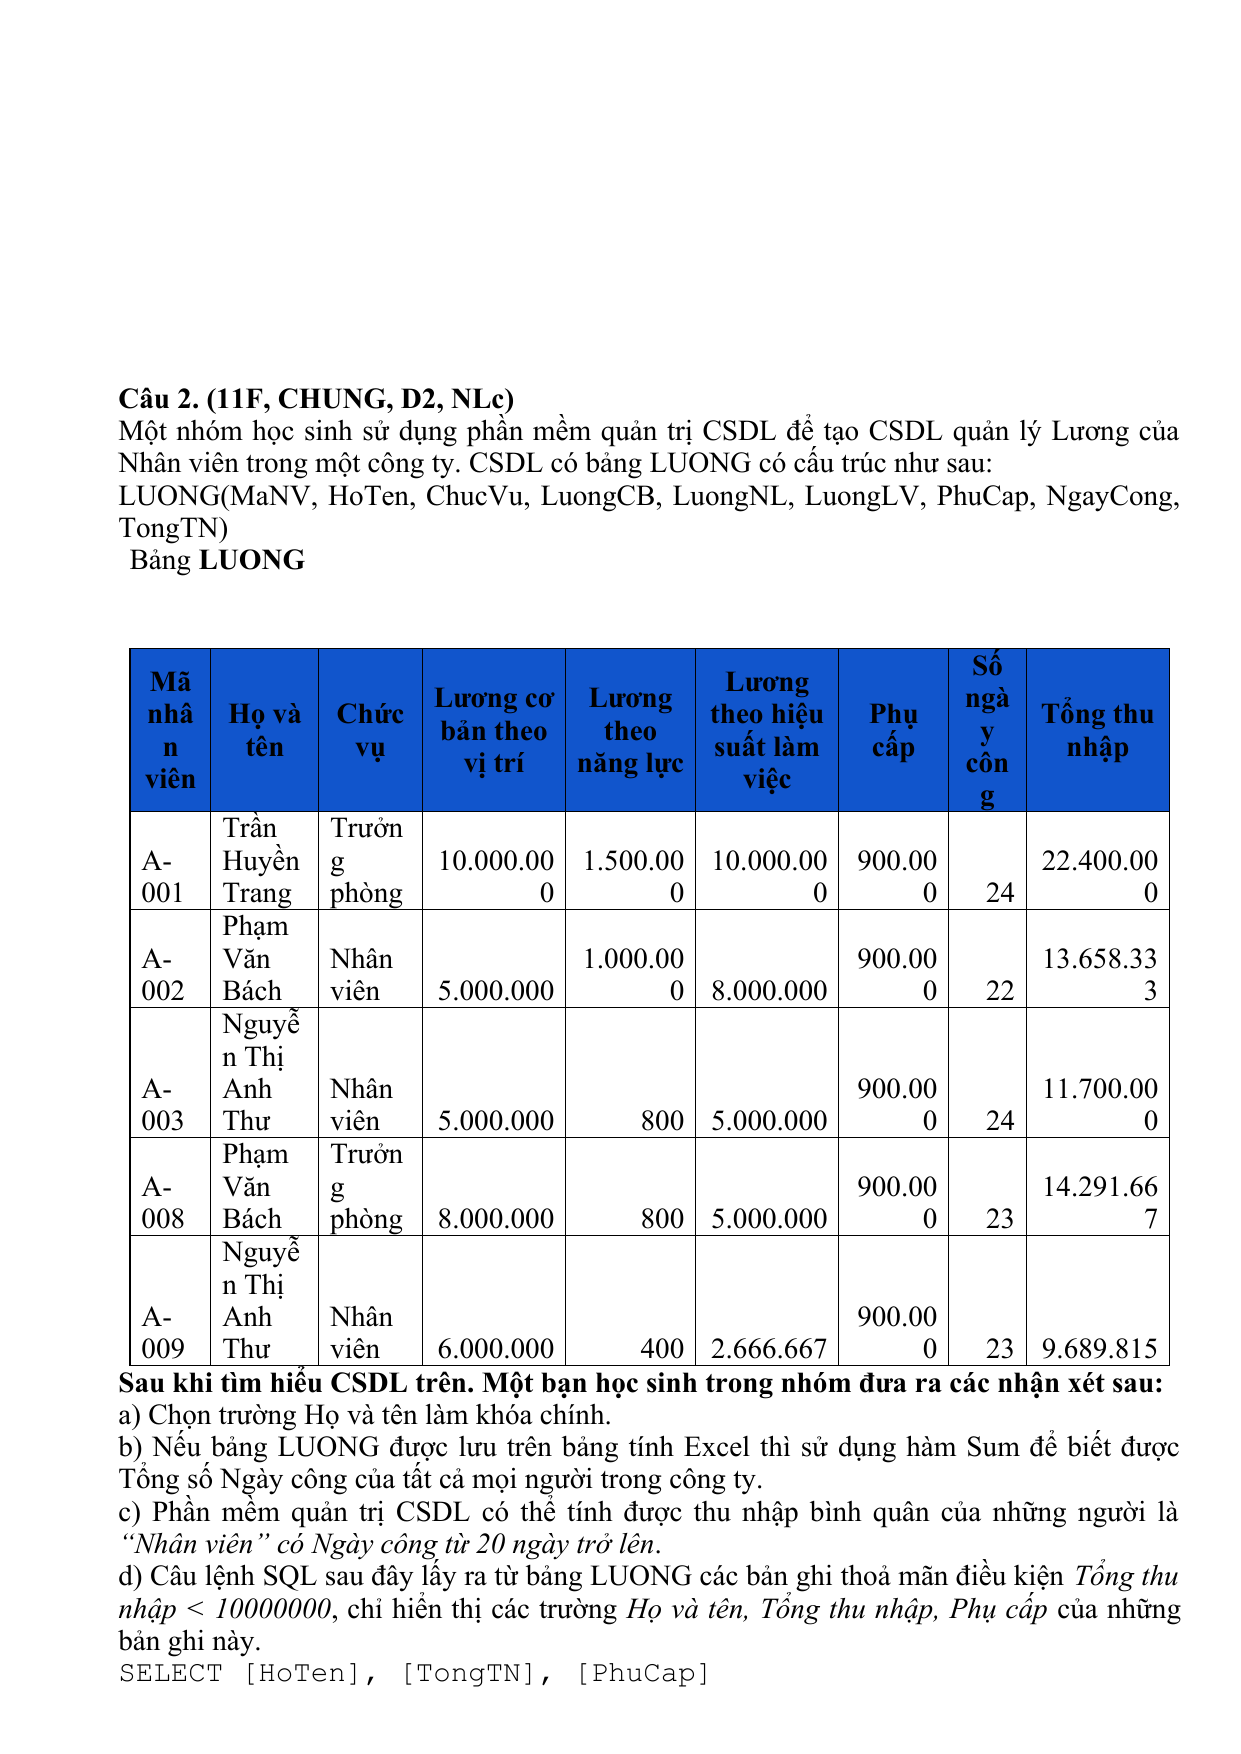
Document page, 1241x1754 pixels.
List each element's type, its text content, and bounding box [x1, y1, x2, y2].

table_header Bảng LUONG [118, 544, 1181, 594]
text d) Câu lệnh SQL sau đây lấy ra từ bảng LUONG các bản ghi thoả mãn điều kiện Tổng thu nhập < 10000000, chỉ hiển thị các trường Họ và tên, Tổng thu nhập, Phụ cấp của những bản ghi này. [118, 1560, 1181, 1657]
text Sau khi tìm hiểu CSDL trên. Một bạn học sinh trong nhóm đưa ra các nhận xét sau: [118, 1366, 1181, 1398]
text c) Phần mềm quản trị CSDL có thể tính được thu nhập bình quân của những người là “Nhân viên” có Ngày công từ 20 ngày trở lên. [118, 1495, 1181, 1560]
text Câu 2. (11F, CHUNG, D2, NLc) [118, 382, 1181, 414]
text Một nhóm học sinh sử dụng phần mềm quản trị CSDL để tạo CSDL quản lý Lương của Nhân viên trong một công ty. CSDL có bảng LUONG có cấu trúc như sau: [118, 414, 1181, 479]
text SELECT [HoTen], [TongTN], [PhuCap] [118, 1657, 1181, 1690]
text LUONG(MaNV, HoTen, ChucVu, LuongCB, LuongNL, LuongLV, PhuCap, NgayCong, TongTN) [118, 479, 1181, 543]
text a) Chọn trường Họ và tên làm khóa chính. [118, 1398, 1181, 1431]
table_cell [118, 595, 1181, 1366]
text b) Nếu bảng LUONG được lưu trên bảng tính Excel thì sử dụng hàm Sum để biết được Tổng số Ngày công của tất cả mọi người trong công ty. [118, 1431, 1181, 1495]
